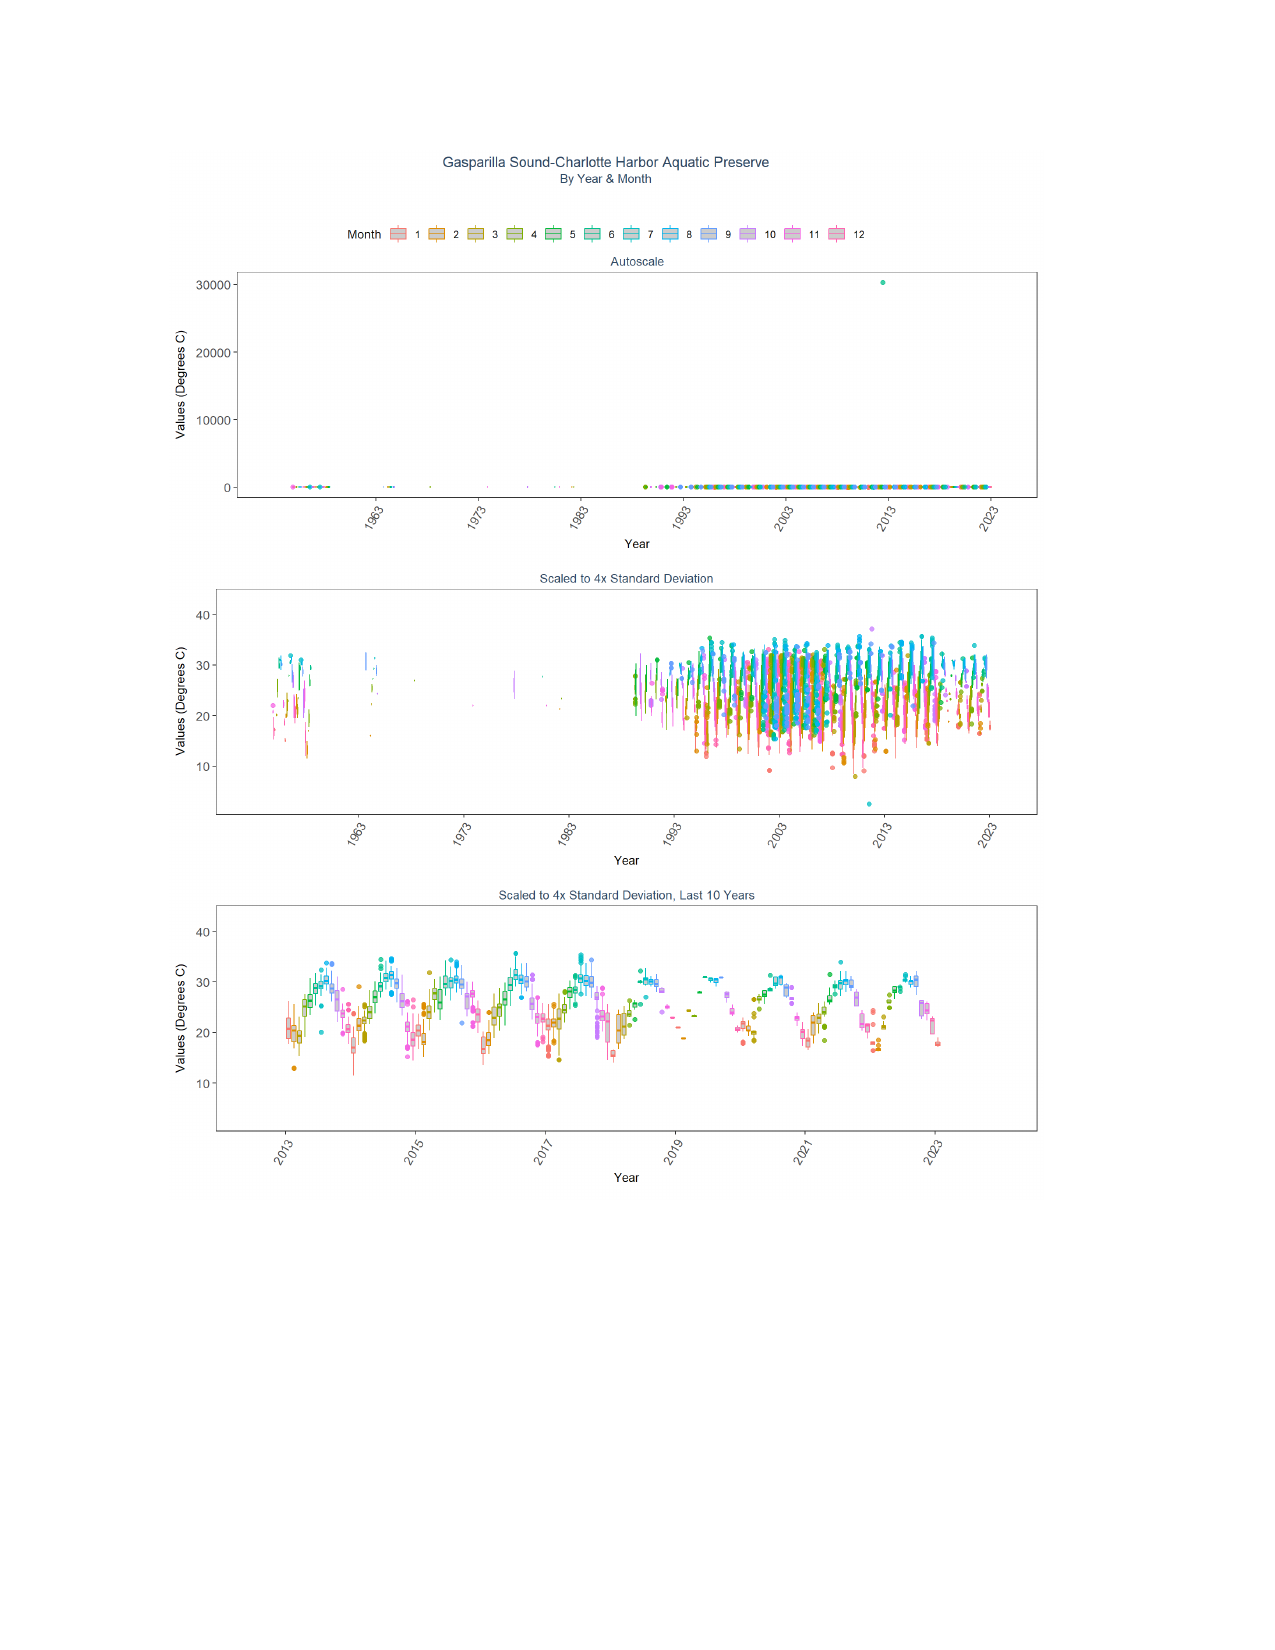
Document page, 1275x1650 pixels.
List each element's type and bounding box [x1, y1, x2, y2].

picture [168, 150, 1044, 1200]
